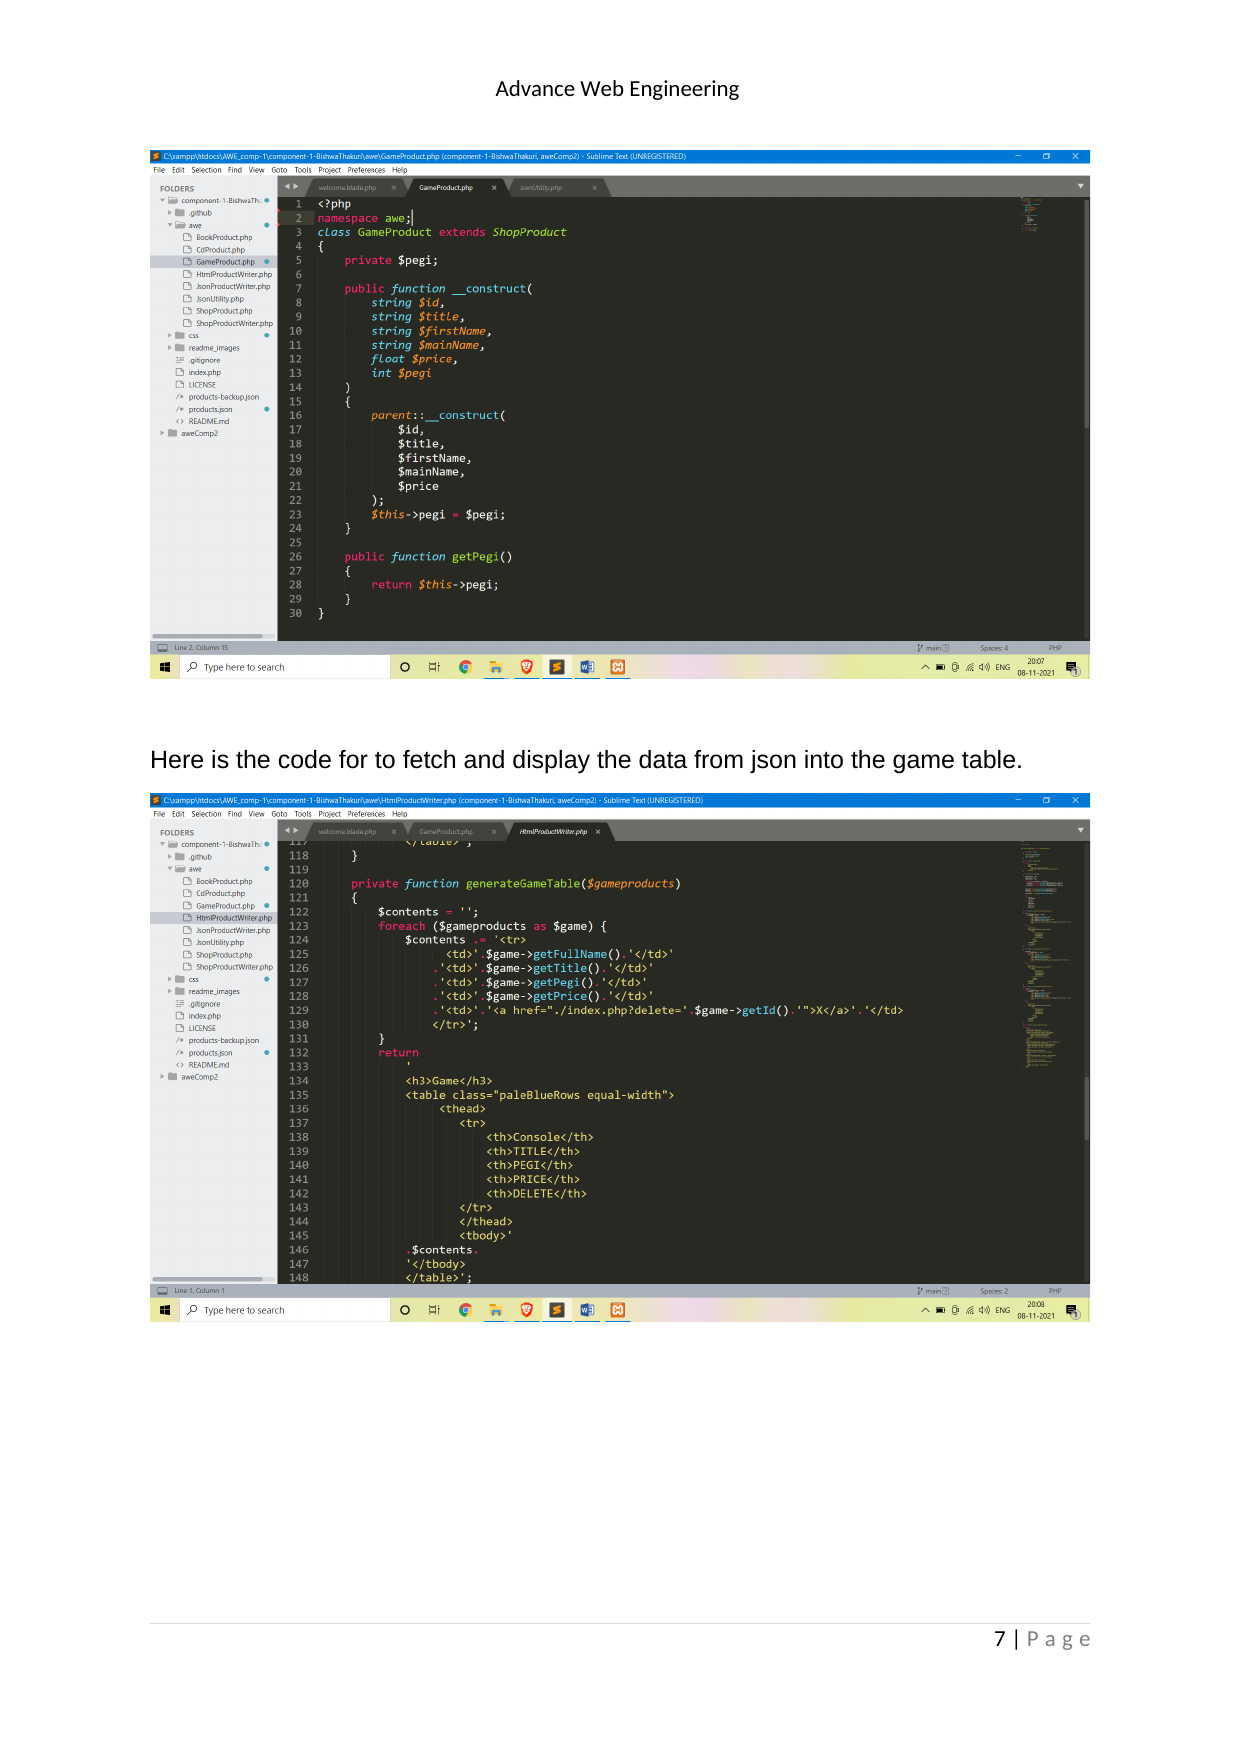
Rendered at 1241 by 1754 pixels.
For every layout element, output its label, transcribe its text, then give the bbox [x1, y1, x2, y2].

picture [150, 150, 1091, 679]
text Here is the code for to fetch and display the data from json into the game table. [150, 745, 1090, 774]
picture [150, 793, 1091, 1322]
